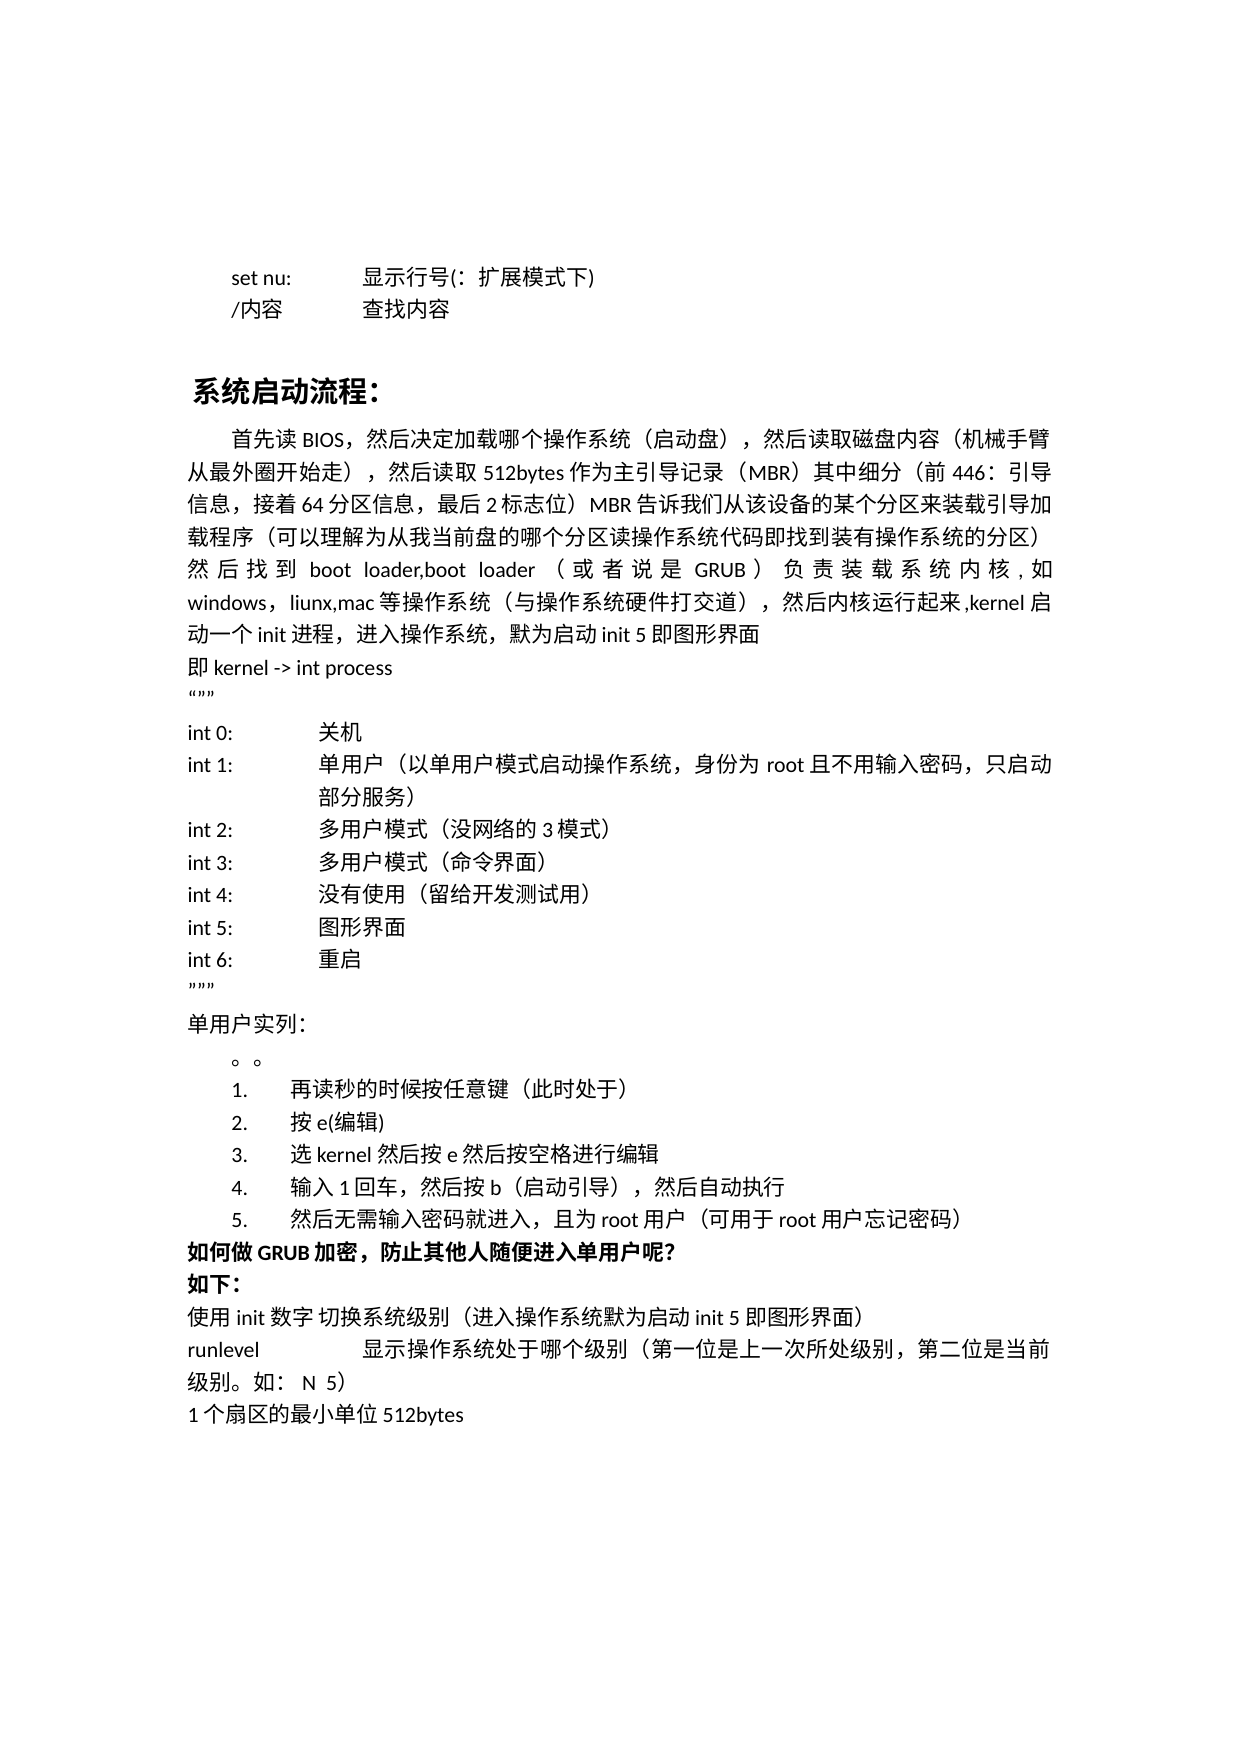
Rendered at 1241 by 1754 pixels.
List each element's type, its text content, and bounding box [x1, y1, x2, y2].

list 如下： [187, 1267, 1053, 1299]
list 选kernel 然后按e 然后按空格进行编辑 [187, 1137, 1053, 1169]
list 1个扇区的最小单位512bytes [187, 1397, 1053, 1429]
list “”” [187, 682, 1053, 714]
list 再读秒的时候按任意键（此时处于） [187, 1072, 1053, 1104]
list 系统启动流程： [187, 357, 1053, 422]
list 输入1回车，然后按b（启动引导），然后自动执行 [187, 1169, 1053, 1202]
list ””” [187, 974, 1053, 1007]
list 单用户实列： [187, 1007, 1053, 1039]
list int 3: 多用户模式（命令界面） [187, 844, 1053, 877]
list runlevel 显示操作系统处于哪个级别（第一位是上一次所处级别，第二位是当前级别。如： N 5） [187, 1332, 1053, 1397]
list int 0: 关机 [187, 714, 1053, 747]
list 然后无需输入密码就进入，且为root用户（可用于root用户忘记密码） [187, 1202, 1053, 1234]
list int 6: 重启 [187, 942, 1053, 974]
list 如何做GRUB加密，防止其他人随便进入单用户呢？ [187, 1234, 1053, 1267]
list 。。 [187, 1039, 1053, 1072]
list int 2: 多用户模式（没网络的3模式） [187, 812, 1053, 844]
list set nu: 显示行号(：扩展模式下) [187, 259, 1053, 292]
list int 5: 图形界面 [187, 909, 1053, 942]
list int 1: 单用户（以单用户模式启动操作系统，身份为root且不用输入密码，只启动 部分服务） [187, 747, 1053, 812]
list 按e(编辑) [187, 1104, 1053, 1137]
list /内容 查找内容 [187, 292, 1053, 324]
list int 4: 没有使用（留给开发测试用） [187, 877, 1053, 909]
list 使用 init 数字 切换系统级别（进入操作系统默为启动init 5 即图形界面） [187, 1299, 1053, 1332]
list 首先读BIOS，然后决定加载哪个操作系统（启动盘），然后读取磁盘内容（机械手臂从最外圈开始走），然后读取512bytes作为主引导记录（MBR）其中细分（前446：引导信息，接着64分区信息，最后2标志位）MBR告诉我们从该设备的某个分区来装载引导加载程序（可以理解为从我当前盘的哪个分区读操作系统代码即找到装有操作系统的分区）然后找到boot loader,boot loader（或者说是GRUB）负责装载系统内核,如windows，liunx,mac等操作系统（与操作系统硬件打交道），然后内核运行起来,kernel 启动一个init进程，进入操作系统，默为启动init 5 即图形界面 [187, 422, 1053, 649]
list 即kernel -> int process [187, 649, 1053, 682]
